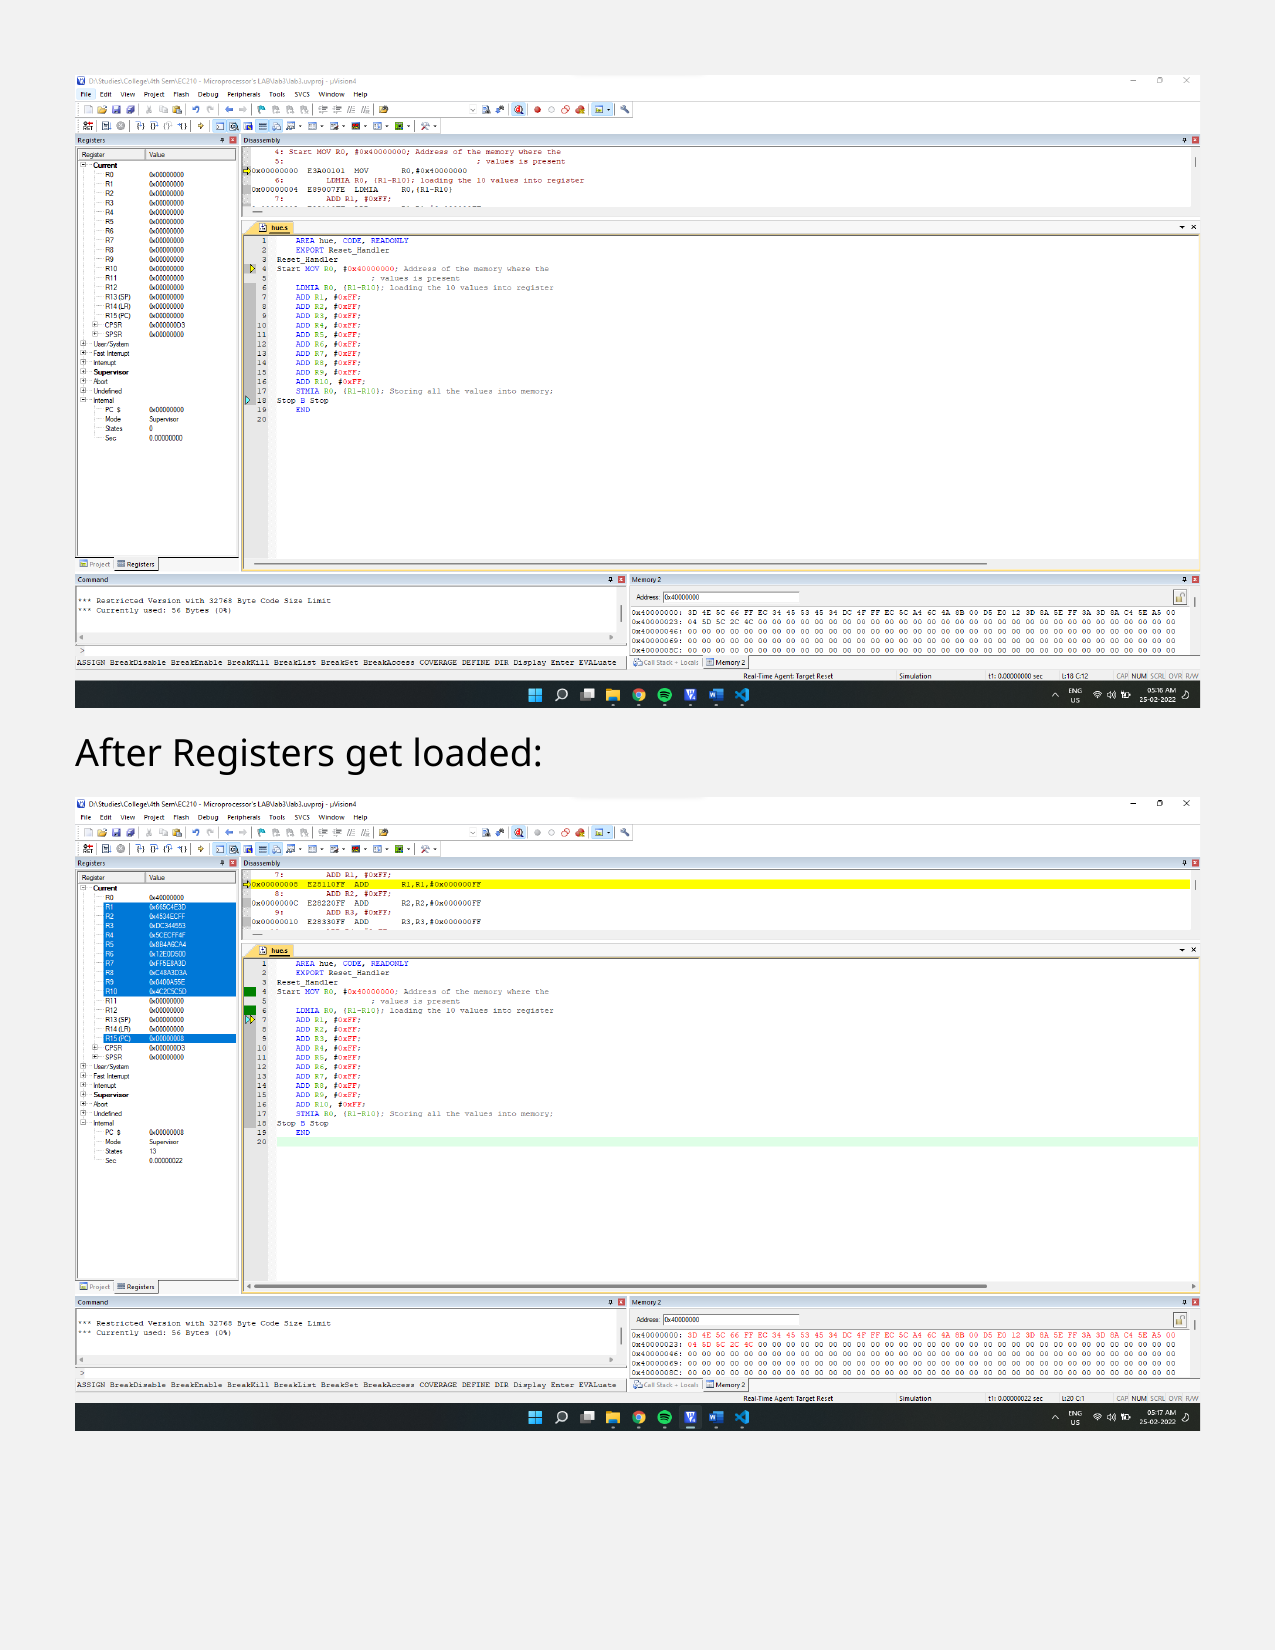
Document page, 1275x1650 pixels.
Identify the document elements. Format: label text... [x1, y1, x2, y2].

picture [75, 797, 1200, 1431]
text After Registers get loaded: [75, 726, 1200, 777]
picture [75, 75, 1200, 708]
